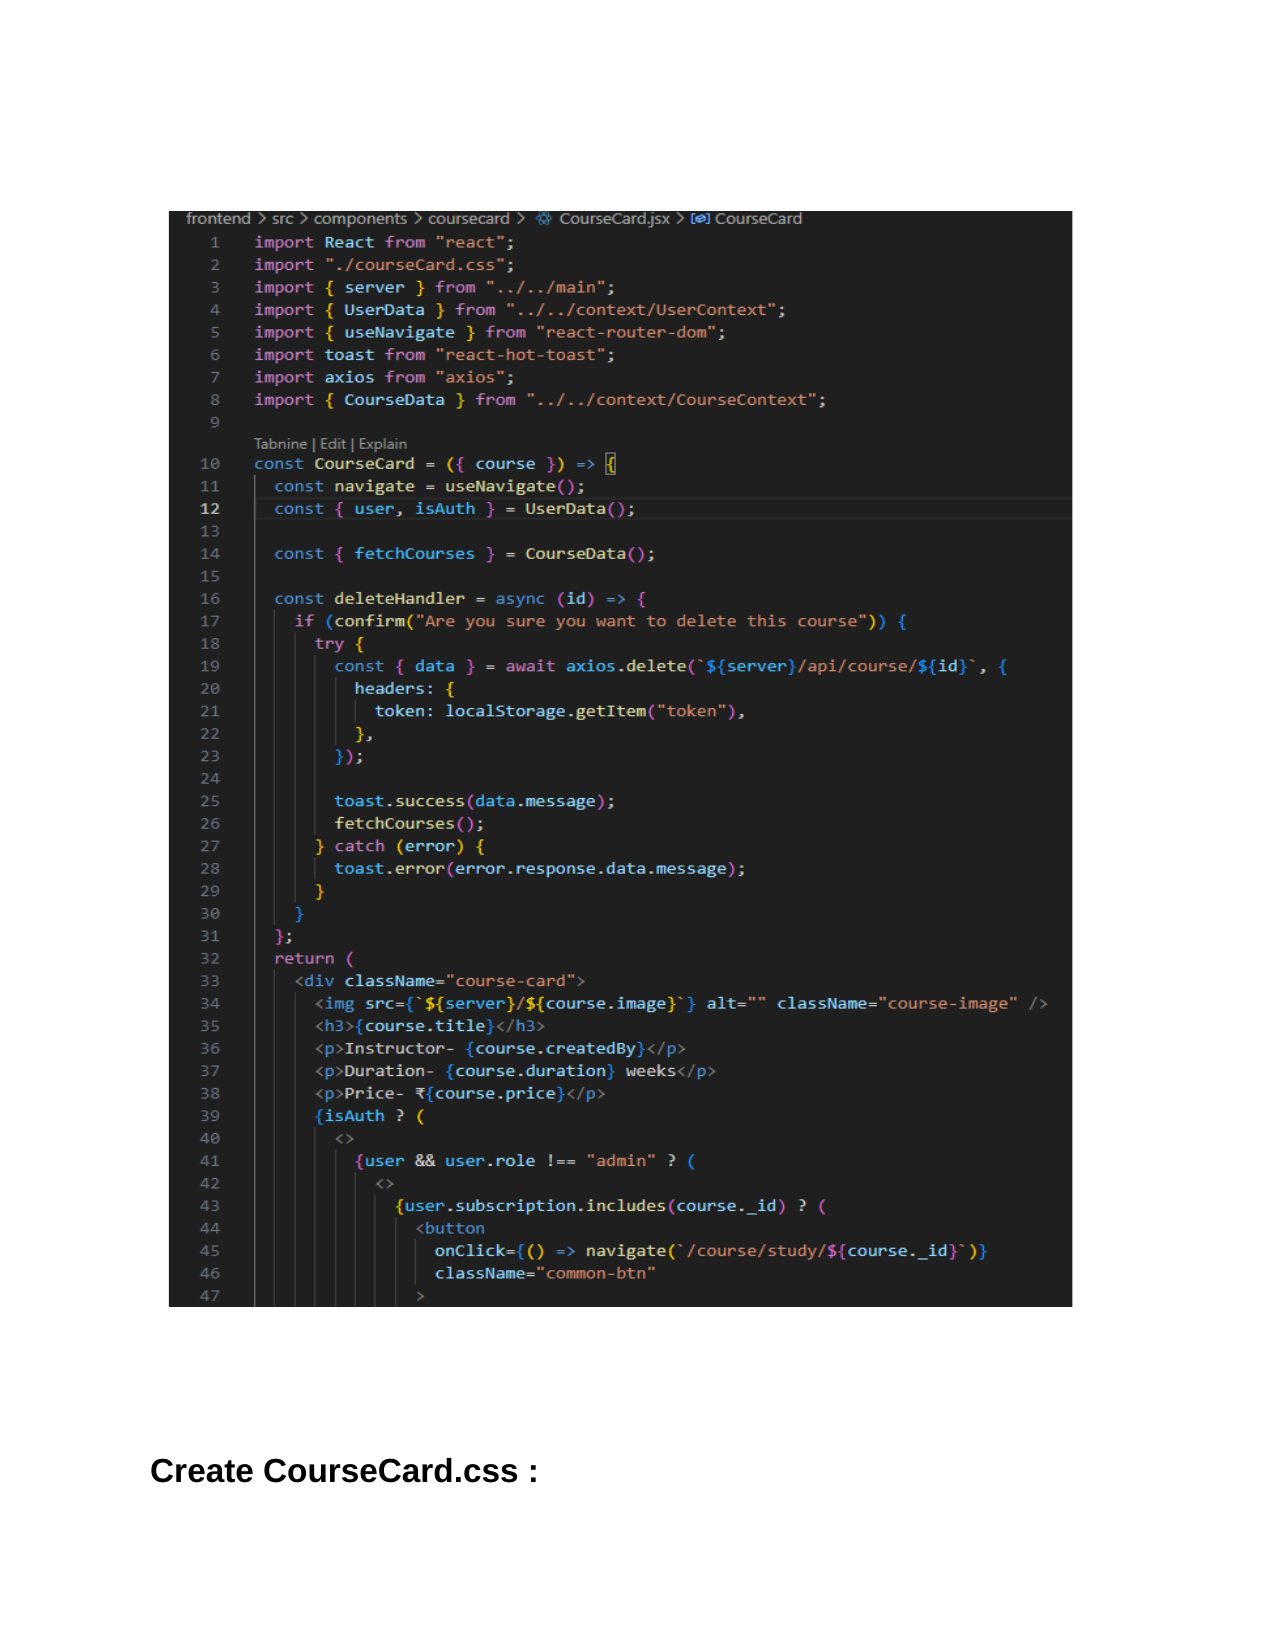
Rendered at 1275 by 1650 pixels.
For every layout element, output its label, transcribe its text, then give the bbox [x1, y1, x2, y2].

text Create CourseCard.css : [150, 1451, 1125, 1490]
